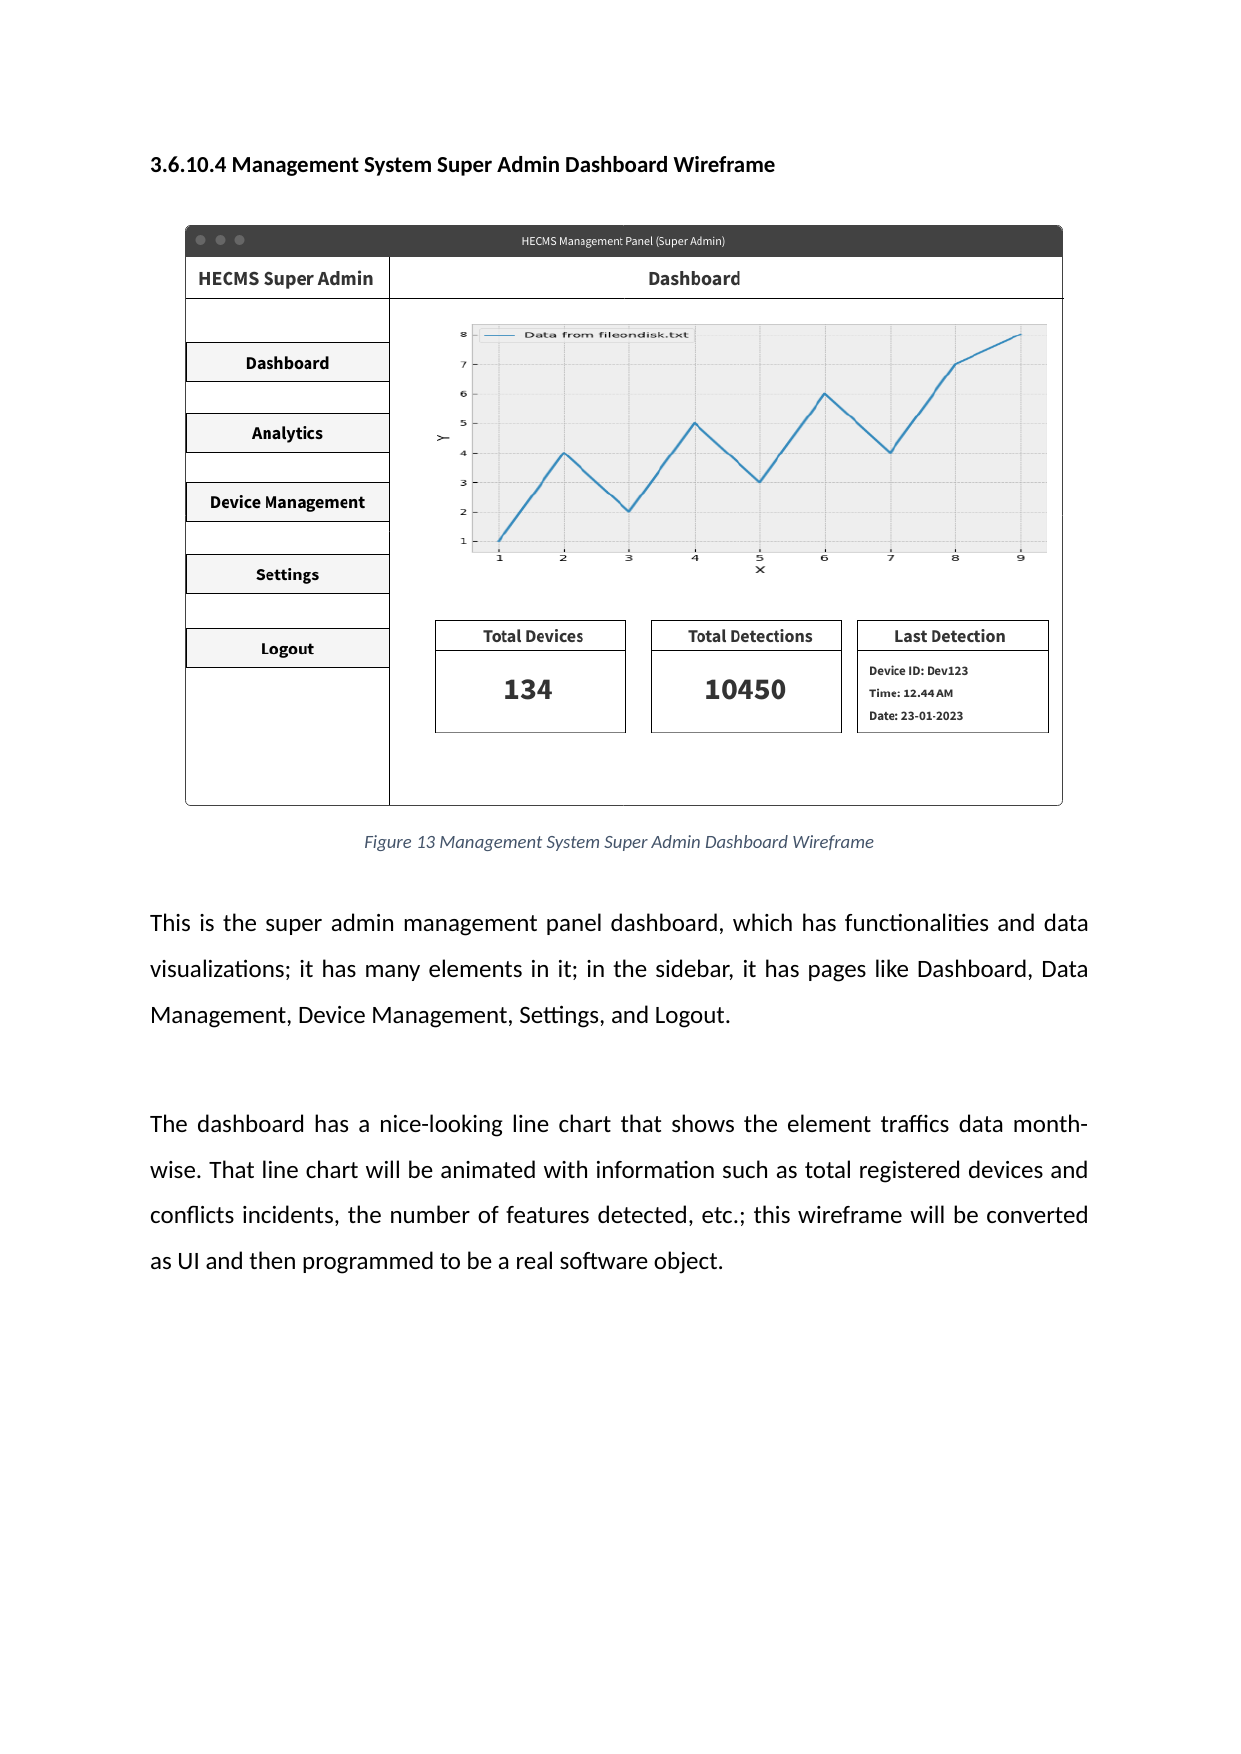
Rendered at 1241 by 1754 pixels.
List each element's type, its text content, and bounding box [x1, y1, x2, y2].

text This is the super admin management panel dashboard, which has functionalities and data visualizations; it has many elements in it; in the sidebar, it has pages like Dashboard, Data Management, Device Management, Settings, and Logout. [150, 907, 1090, 1029]
picture [150, 217, 1091, 812]
subtitle 3.6.10.4 Management System Super Admin Dashboard Wireframe [150, 150, 1090, 178]
text The dashboard has a nice-looking line chart that shows the element traffics data month-wise. That line chart will be animated with information such as total registered devices and conflicts incidents, the number of features detected, etc.; this wireframe will be converted as UI and then programmed to be a real software object. [150, 1108, 1090, 1276]
